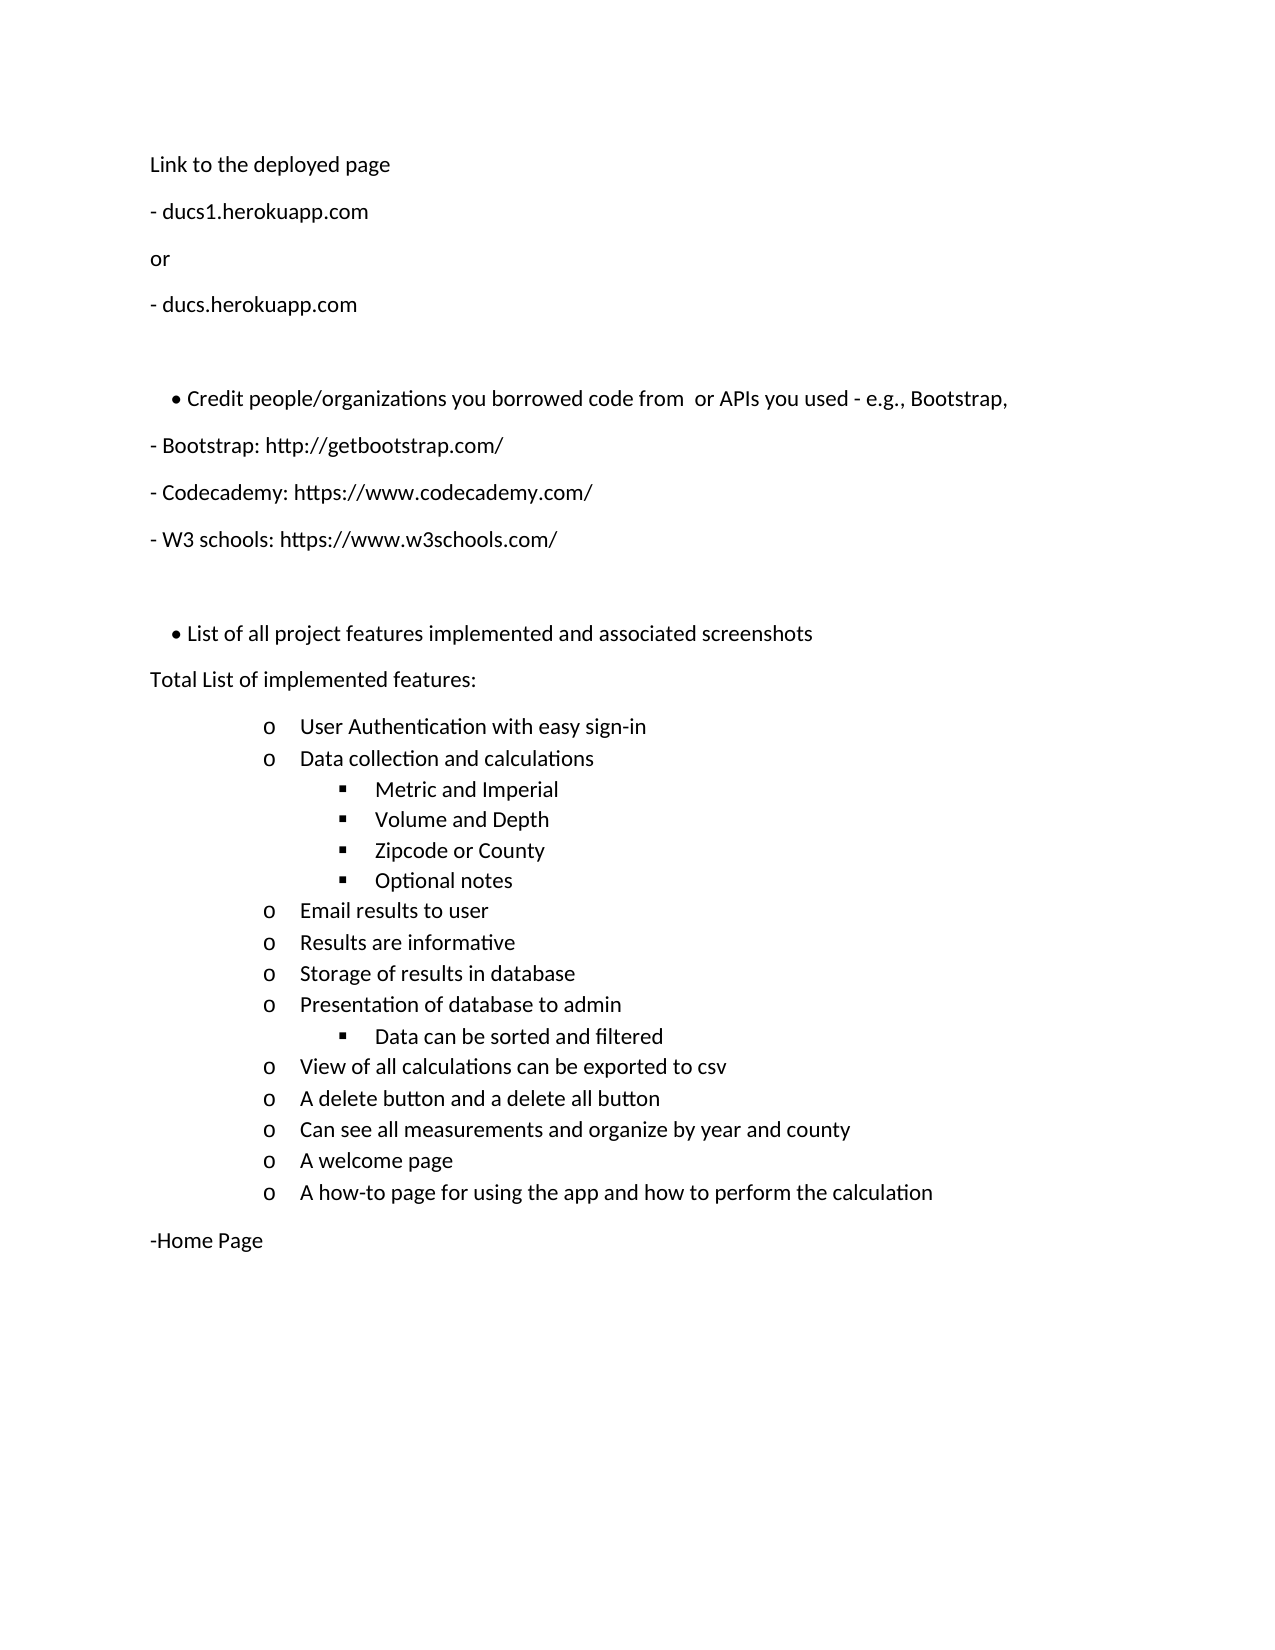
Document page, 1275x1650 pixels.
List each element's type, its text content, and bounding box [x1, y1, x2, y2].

list A welcome page [262, 1147, 1125, 1176]
list Storage of results in database [262, 959, 1125, 988]
list Results are informative [262, 928, 1125, 957]
list Presentation of database to admin [262, 991, 1125, 1020]
list Metric and Imperial [337, 775, 1125, 803]
list Optional notes [337, 866, 1125, 894]
text Link to the deployed page [150, 150, 1125, 178]
list A delete button and a delete all button [262, 1084, 1125, 1113]
text or [150, 244, 1125, 272]
list Email results to user [262, 896, 1125, 925]
text - W3 schools: https://www.w3schools.com/ [150, 525, 1125, 553]
list View of all calculations can be exported to csv [262, 1052, 1125, 1081]
text Total List of implemented features: [150, 666, 1125, 694]
list User Authentication with easy sign-in [262, 712, 1125, 742]
list Data collection and calculations [262, 744, 1125, 773]
list A how-to page for using the app and how to perform the calculation [262, 1178, 1125, 1207]
list Can see all measurements and organize by year and county [262, 1115, 1125, 1144]
text -Home Page [150, 1226, 1125, 1254]
list Volume and Depth [337, 806, 1125, 834]
text - ducs1.herokuapp.com [150, 197, 1125, 225]
text - Bootstrap: http://getbootstrap.com/ [150, 431, 1125, 459]
text - Codecademy: https://www.codecademy.com/ [150, 478, 1125, 506]
list Data can be sorted and filtered [337, 1022, 1125, 1050]
list Zipcode or County [337, 836, 1125, 864]
text • List of all project features implemented and associated screenshots [150, 619, 1125, 647]
text • Credit people/organizations you borrowed code from or APIs you used - e.g., Bootstrap, [150, 384, 1125, 412]
text - ducs.herokuapp.com [150, 291, 1125, 319]
